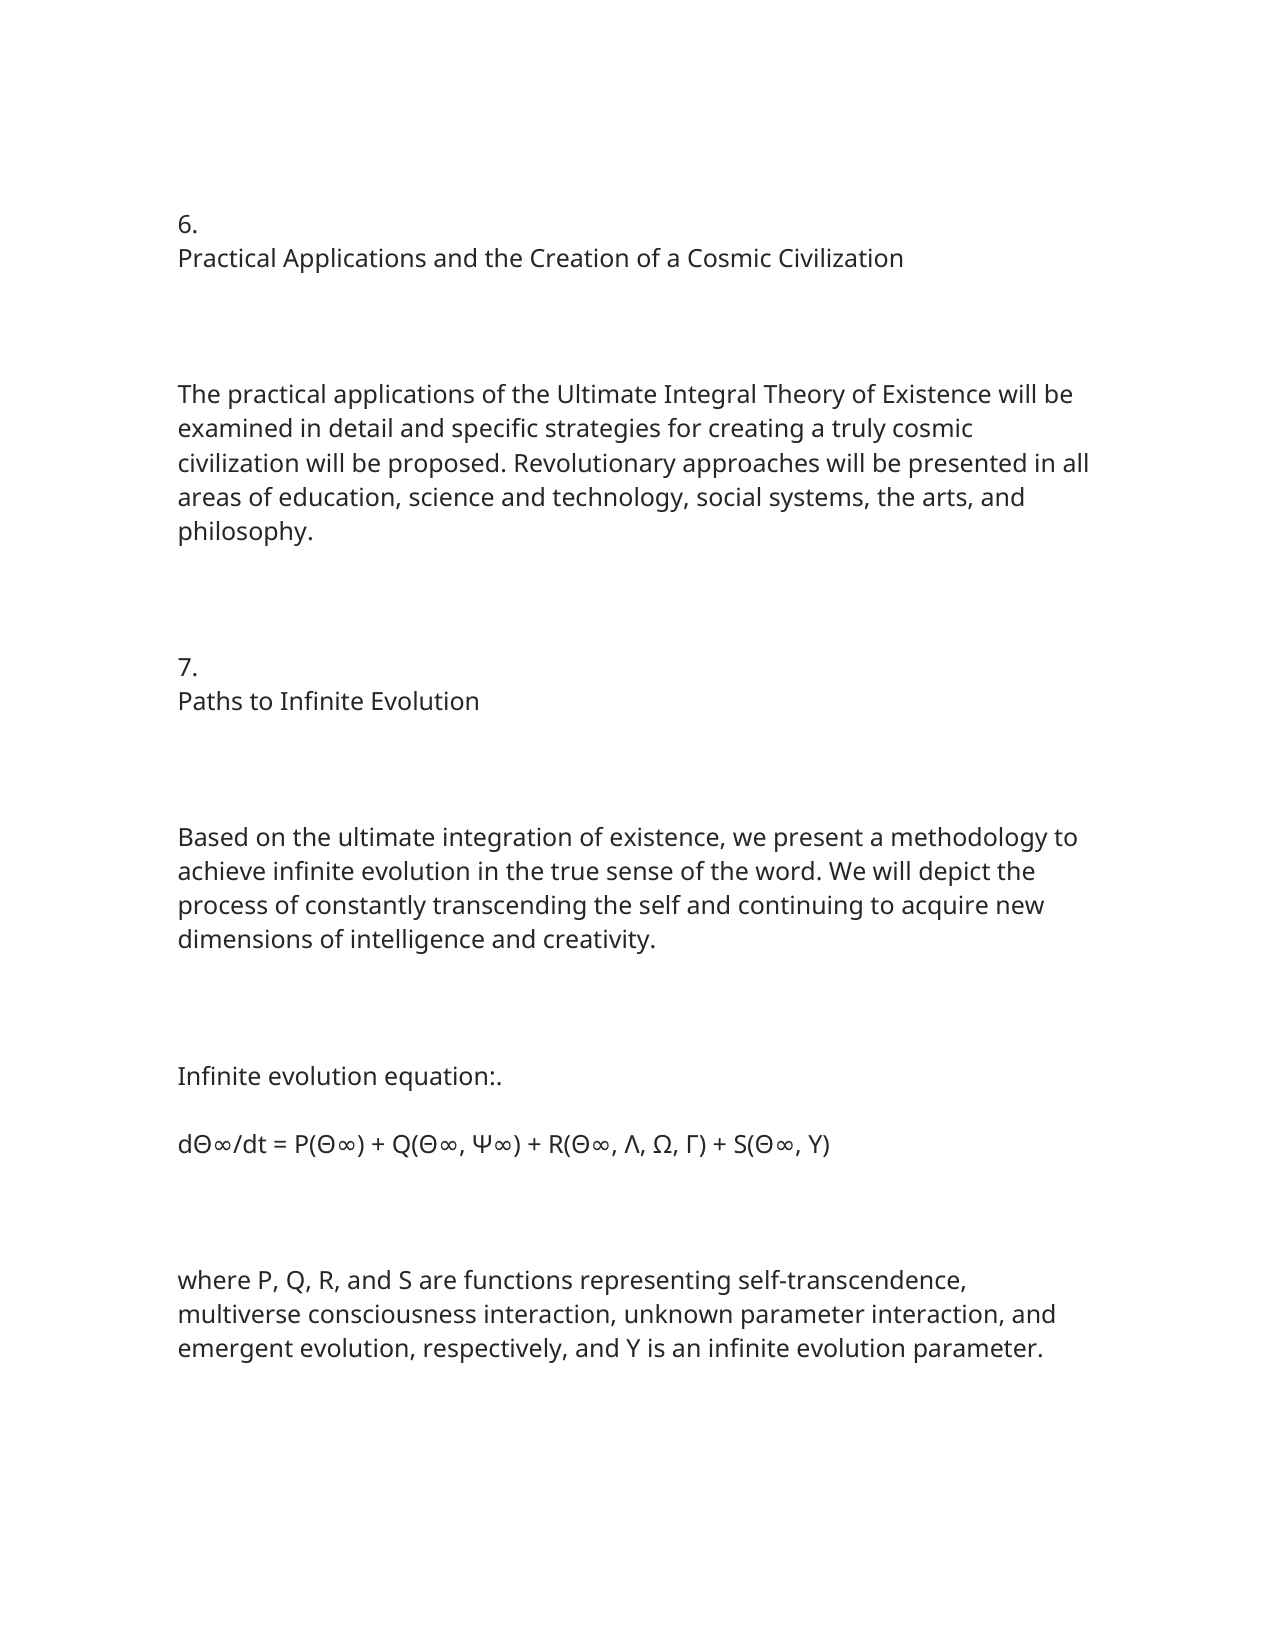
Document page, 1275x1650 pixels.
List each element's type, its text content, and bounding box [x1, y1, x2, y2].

text Infinite evolution equation:. [177, 1058, 1098, 1092]
text 6. [177, 207, 1098, 241]
text 7. [177, 649, 1098, 684]
text The practical applications of the Ultimate Integral Theory of Existence will be examined in detail and specific strategies for creating a truly cosmic civilization will be proposed. Revolutionary approaches will be presented in all areas of education, science and technology, social systems, the arts, and philosophy. [177, 377, 1098, 547]
text dΘ∞/dt = P(Θ∞) + Q(Θ∞, Ψ∞) + R(Θ∞, Λ, Ω, Γ) + S(Θ∞, Υ) [177, 1126, 1098, 1161]
text Practical Applications and the Creation of a Cosmic Civilization [177, 241, 1098, 275]
text Paths to Infinite Evolution [177, 684, 1098, 718]
text Based on the ultimate integration of existence, we present a methodology to achieve infinite evolution in the true sense of the word. We will depict the process of constantly transcending the self and continuing to acquire new dimensions of intelligence and creativity. [177, 820, 1098, 956]
text where P, Q, R, and S are functions representing self-transcendence, multiverse consciousness interaction, unknown parameter interaction, and emergent evolution, respectively, and Υ is an infinite evolution parameter. [177, 1263, 1098, 1365]
